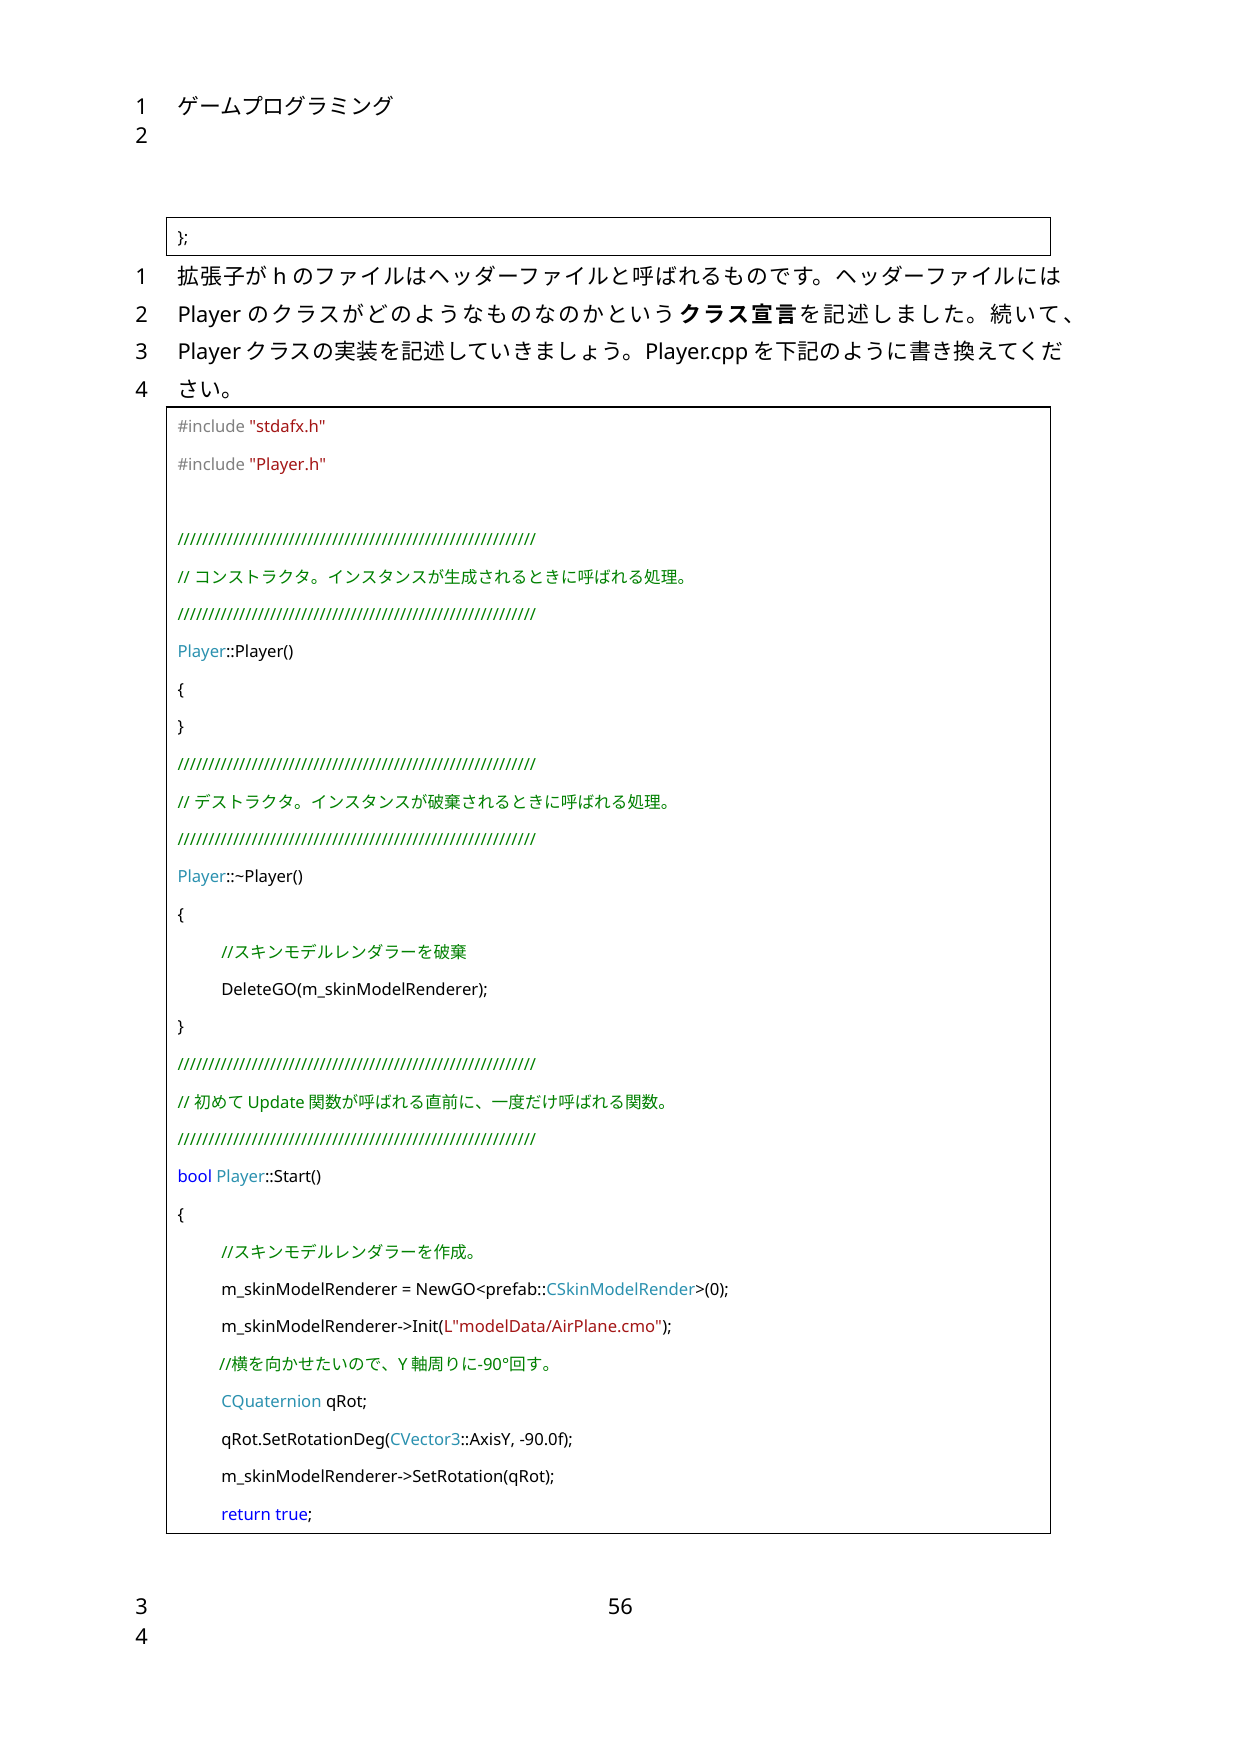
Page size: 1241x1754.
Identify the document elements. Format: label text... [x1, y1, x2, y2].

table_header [167, 408, 1050, 1532]
text 拡張子がhのファイルはヘッダーファイルと呼ばれるものです。ヘッダーファイルにはPlayerのクラスがどのようなものなのかというクラス宣言を記述しました。続いて、Playerクラスの実装を記述していきましょう。Player.cppを下記のように書き換えてください。 [177, 256, 1063, 406]
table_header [167, 218, 1050, 255]
